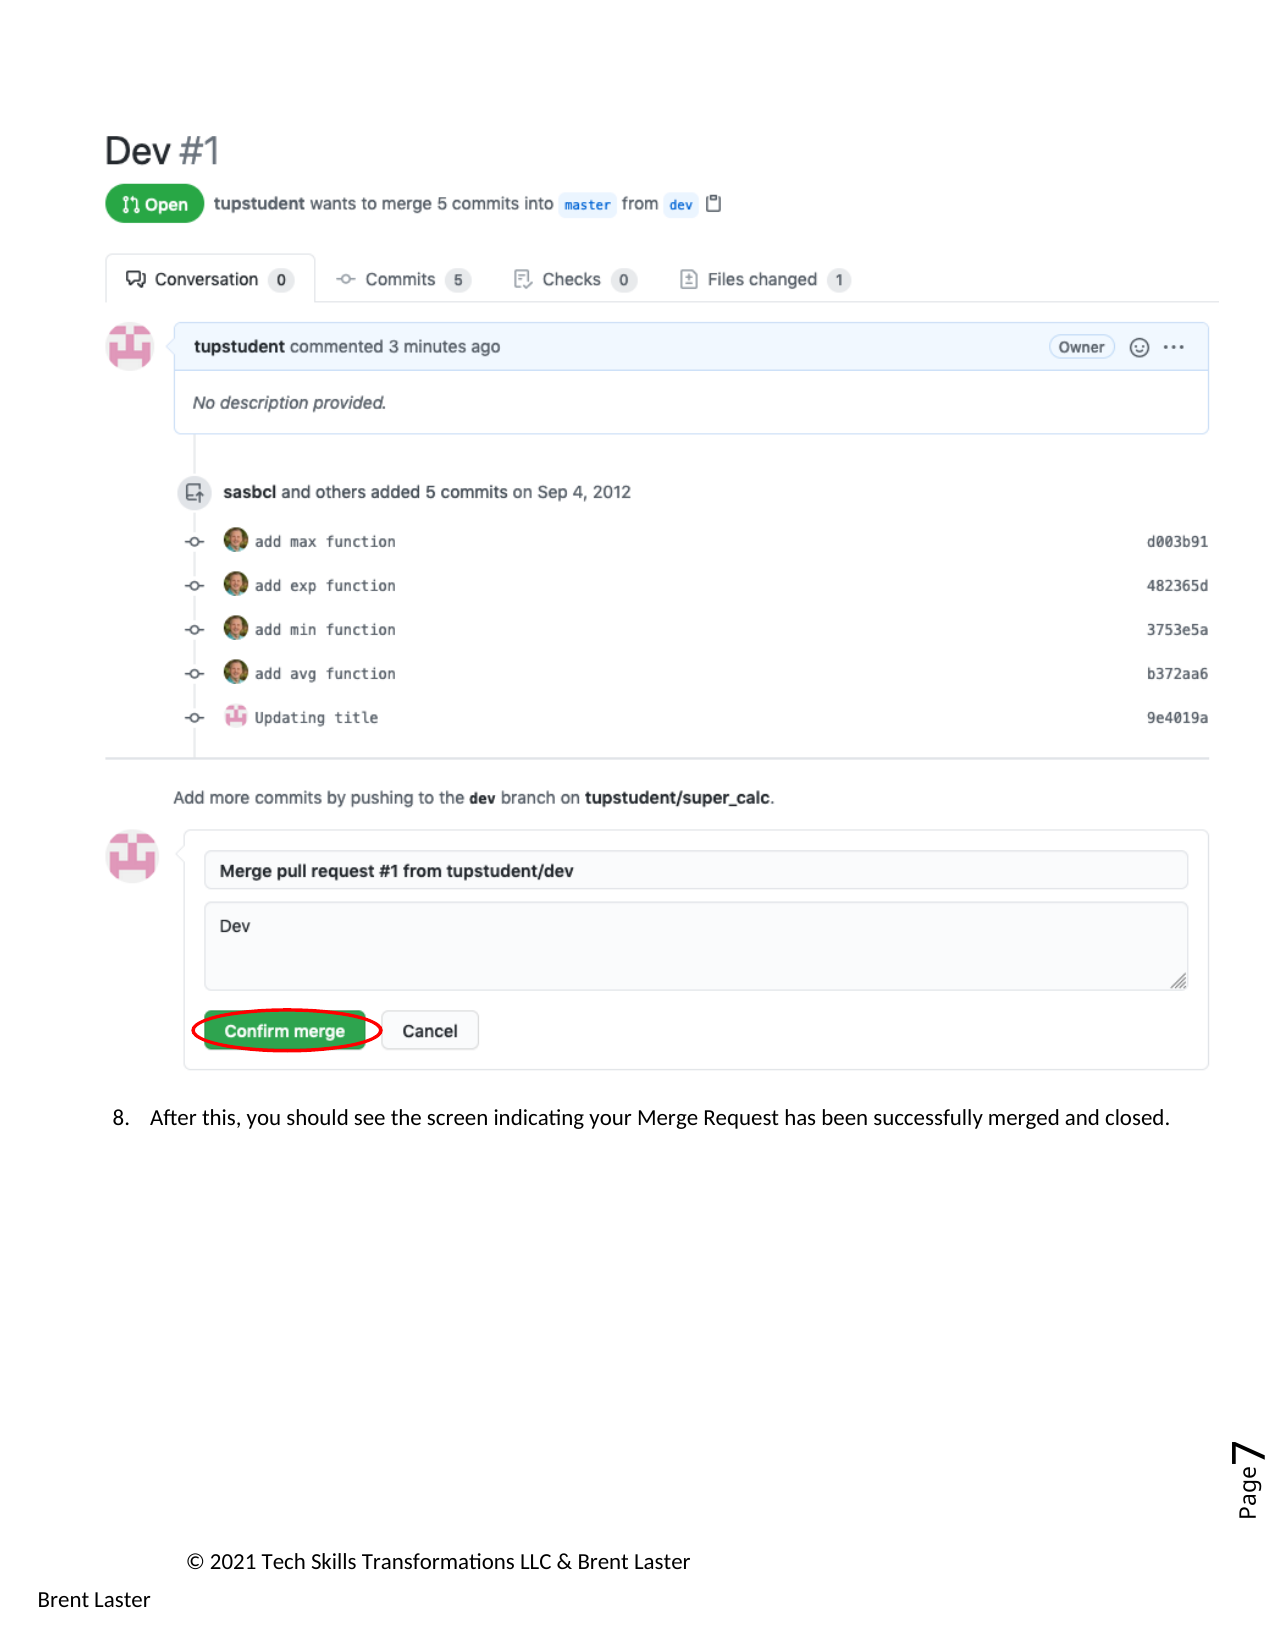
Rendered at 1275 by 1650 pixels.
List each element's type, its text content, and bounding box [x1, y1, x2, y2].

list After this, you should see the screen indicating your Merge Request has been successfully merged and closed. [112, 1103, 1219, 1131]
picture [75, 103, 1219, 1085]
